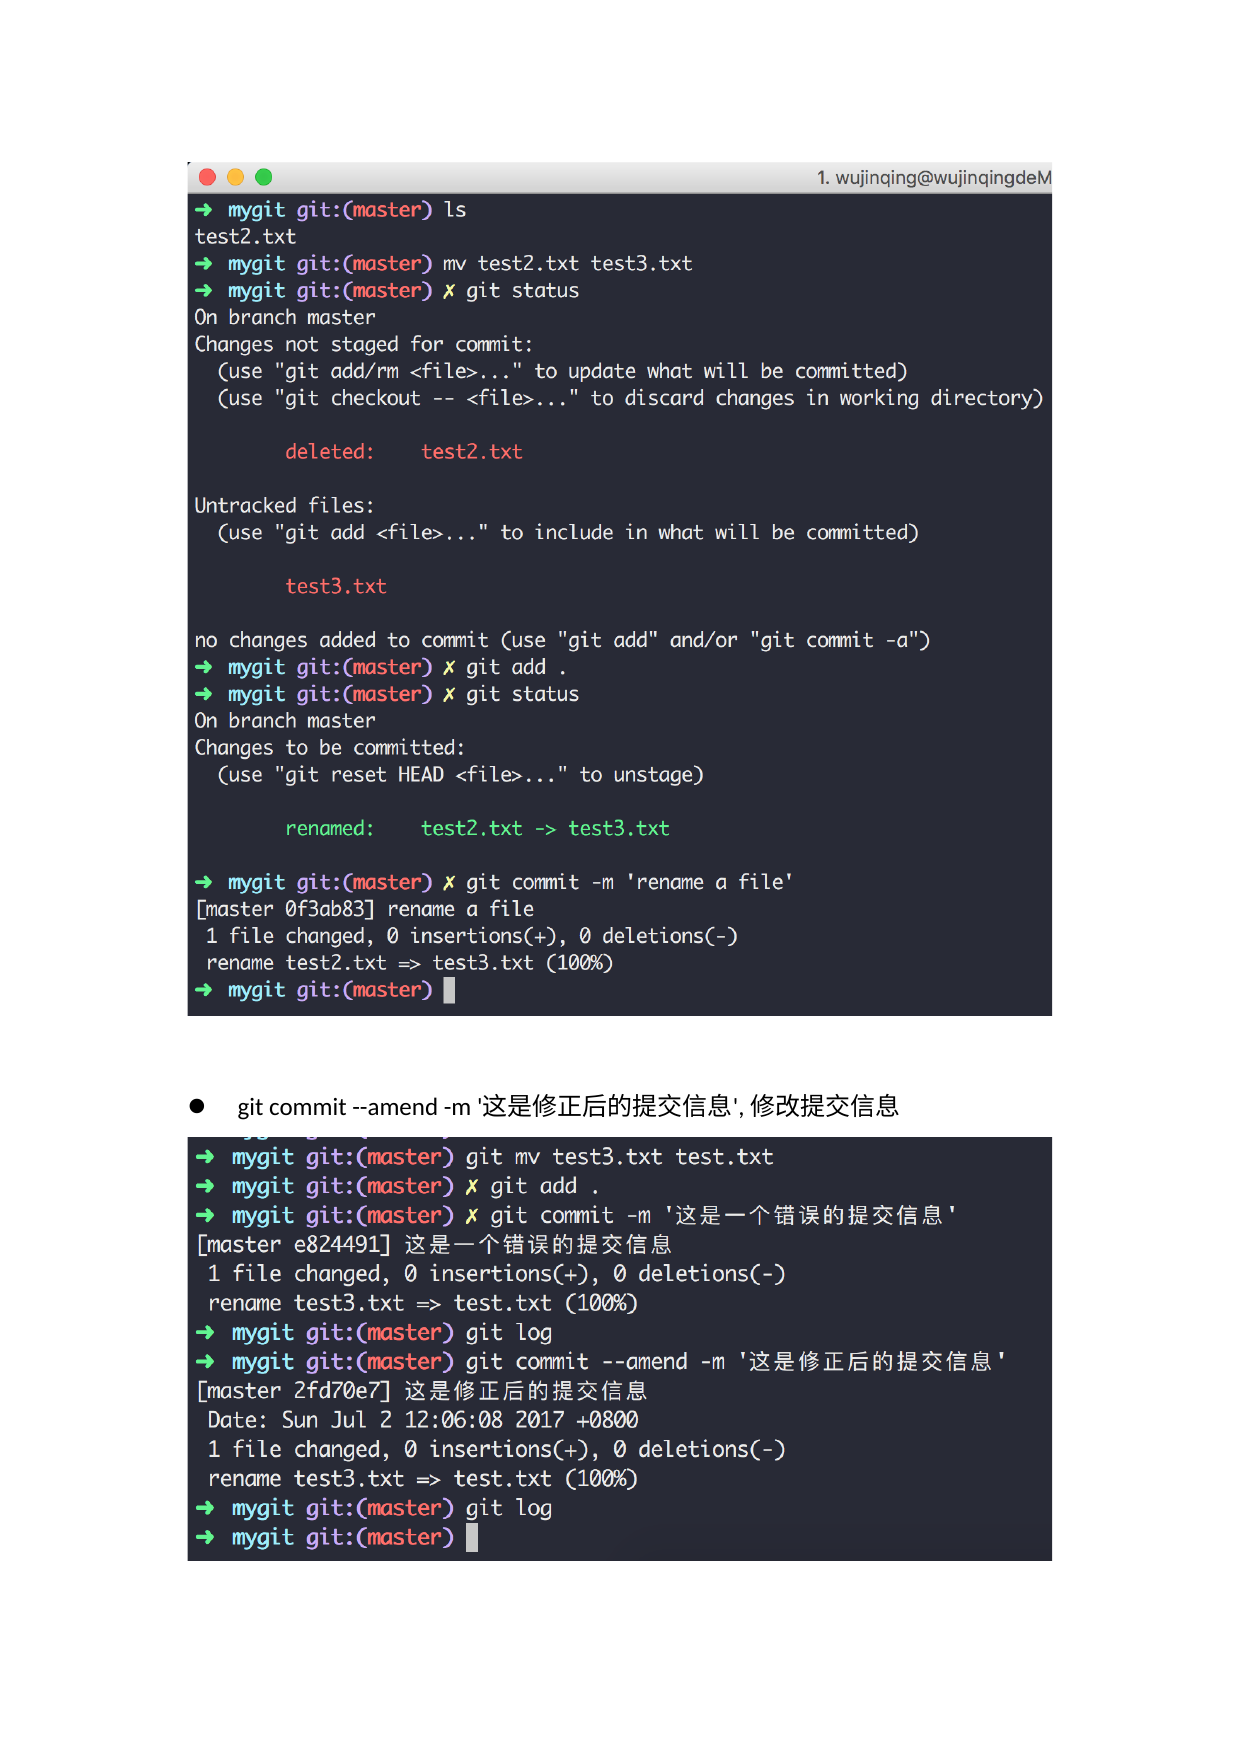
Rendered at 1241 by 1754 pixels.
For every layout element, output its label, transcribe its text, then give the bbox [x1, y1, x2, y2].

picture [187, 1137, 1053, 1561]
picture [187, 162, 1053, 1016]
list git commit --amend -m '这是修正后的提交信息', 修改提交信息 [187, 1072, 1053, 1137]
